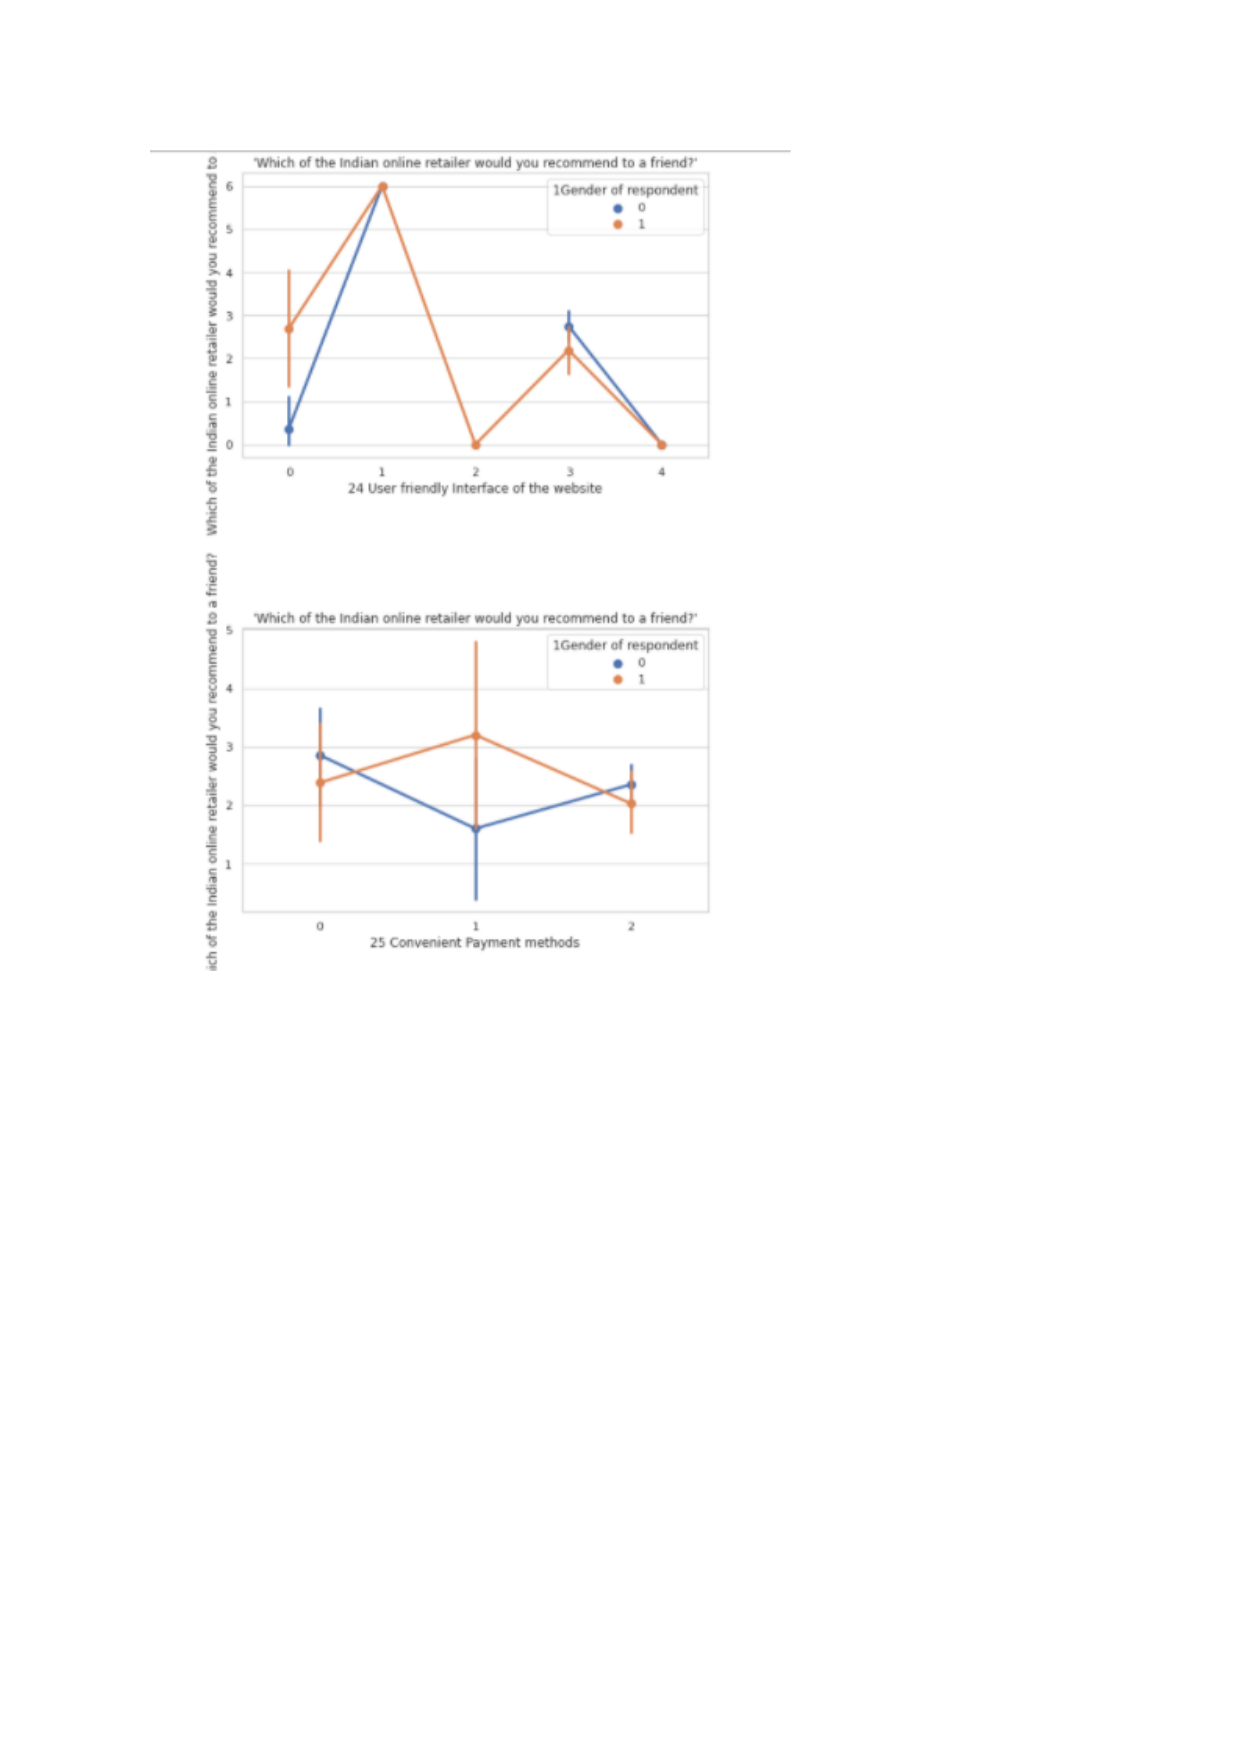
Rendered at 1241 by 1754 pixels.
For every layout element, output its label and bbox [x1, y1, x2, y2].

picture [150, 150, 791, 971]
